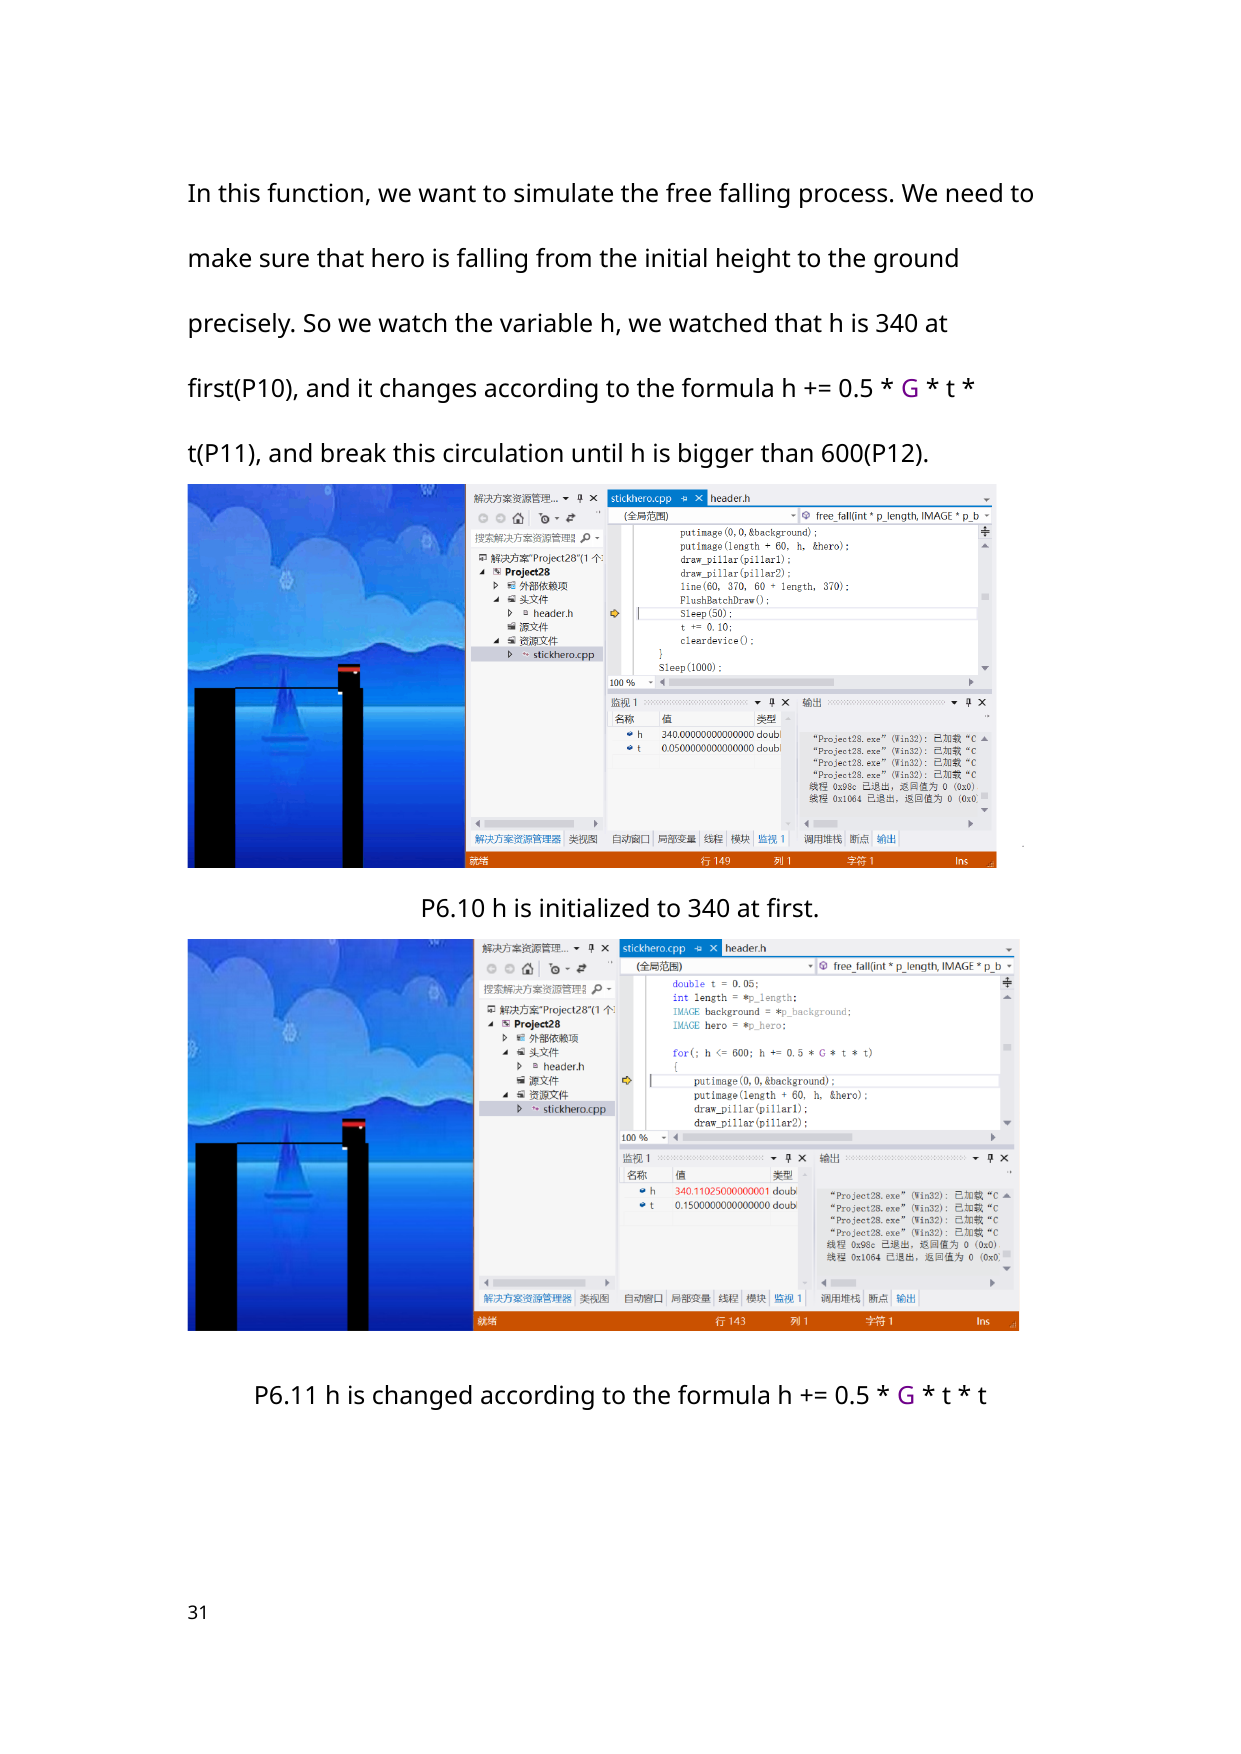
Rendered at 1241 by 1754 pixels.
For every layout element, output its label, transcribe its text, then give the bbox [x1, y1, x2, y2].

picture [187, 939, 1020, 1331]
text P6.10 h is initialized to 340 at first. [187, 875, 1053, 940]
text In this function, we want to simulate the free falling process. We need to make sure that hero is falling from the initial height to the ground precisely. So we watch the variable h, we watched that h is 340 at first(P10), and it changes according to the formula h += 0.5 * G * t * t(P11), and break this circulation until h is bigger than 600(P12). [187, 160, 1053, 485]
text P6.11 h is changed according to the formula h += 0.5 * G * t * t [187, 1362, 1053, 1427]
picture [187, 484, 1024, 868]
